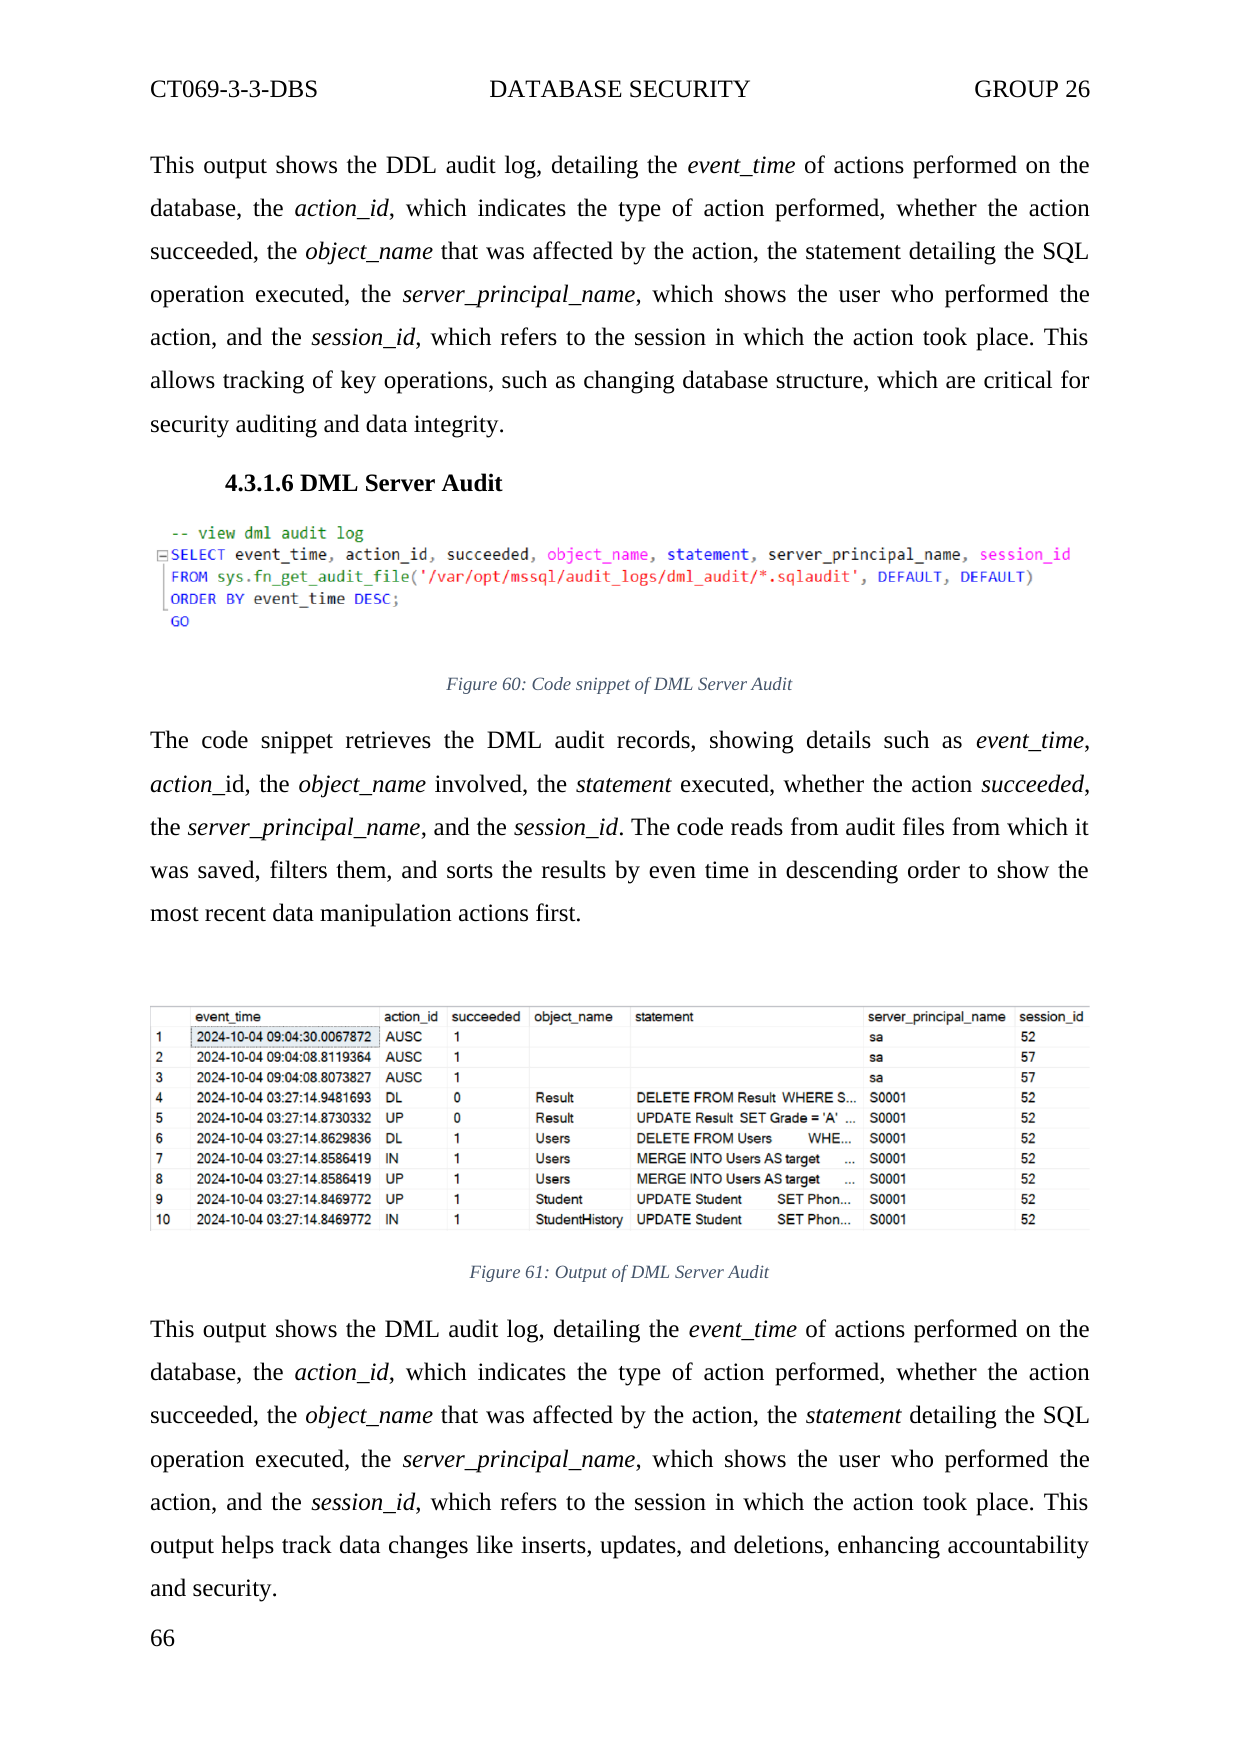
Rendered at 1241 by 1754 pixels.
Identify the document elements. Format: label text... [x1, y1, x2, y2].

text The code snippet retrieves the DML audit records, showing details such as event_time, action_id, the object_name involved, the statement executed, whether the action succeeded, the server_principal_name, and the session_id. The code reads from audit files from which it was saved, filters them, and sorts the results by even time in descending order to show the most recent data manipulation actions first. [150, 726, 1090, 927]
text This output shows the DDL audit log, detailing the event_time of actions performed on the database, the action_id, which indicates the type of action performed, whether the action succeeded, the object_name that was affected by the action, the statement detailing the SQL operation executed, the server_principal_name, which shows the user who performed the action, and the session_id, which refers to the session in which the action took place. This allows tracking of key operations, such as changing database structure, which are critical for security auditing and data integrity. [150, 150, 1090, 437]
subtitle DML Server Audit [225, 468, 1090, 497]
text This output shows the DML audit log, detailing the event_time of actions performed on the database, the action_id, which indicates the type of action performed, whether the action succeeded, the object_name that was affected by the action, the statement detailing the SQL operation executed, the server_principal_name, which shows the user who performed the action, and the session_id, which refers to the session in which the action took place. This output helps track data changes like inserts, updates, and deletions, enhancing accountability and security. [150, 1314, 1090, 1602]
picture [150, 511, 1090, 642]
picture [150, 1005, 1090, 1231]
